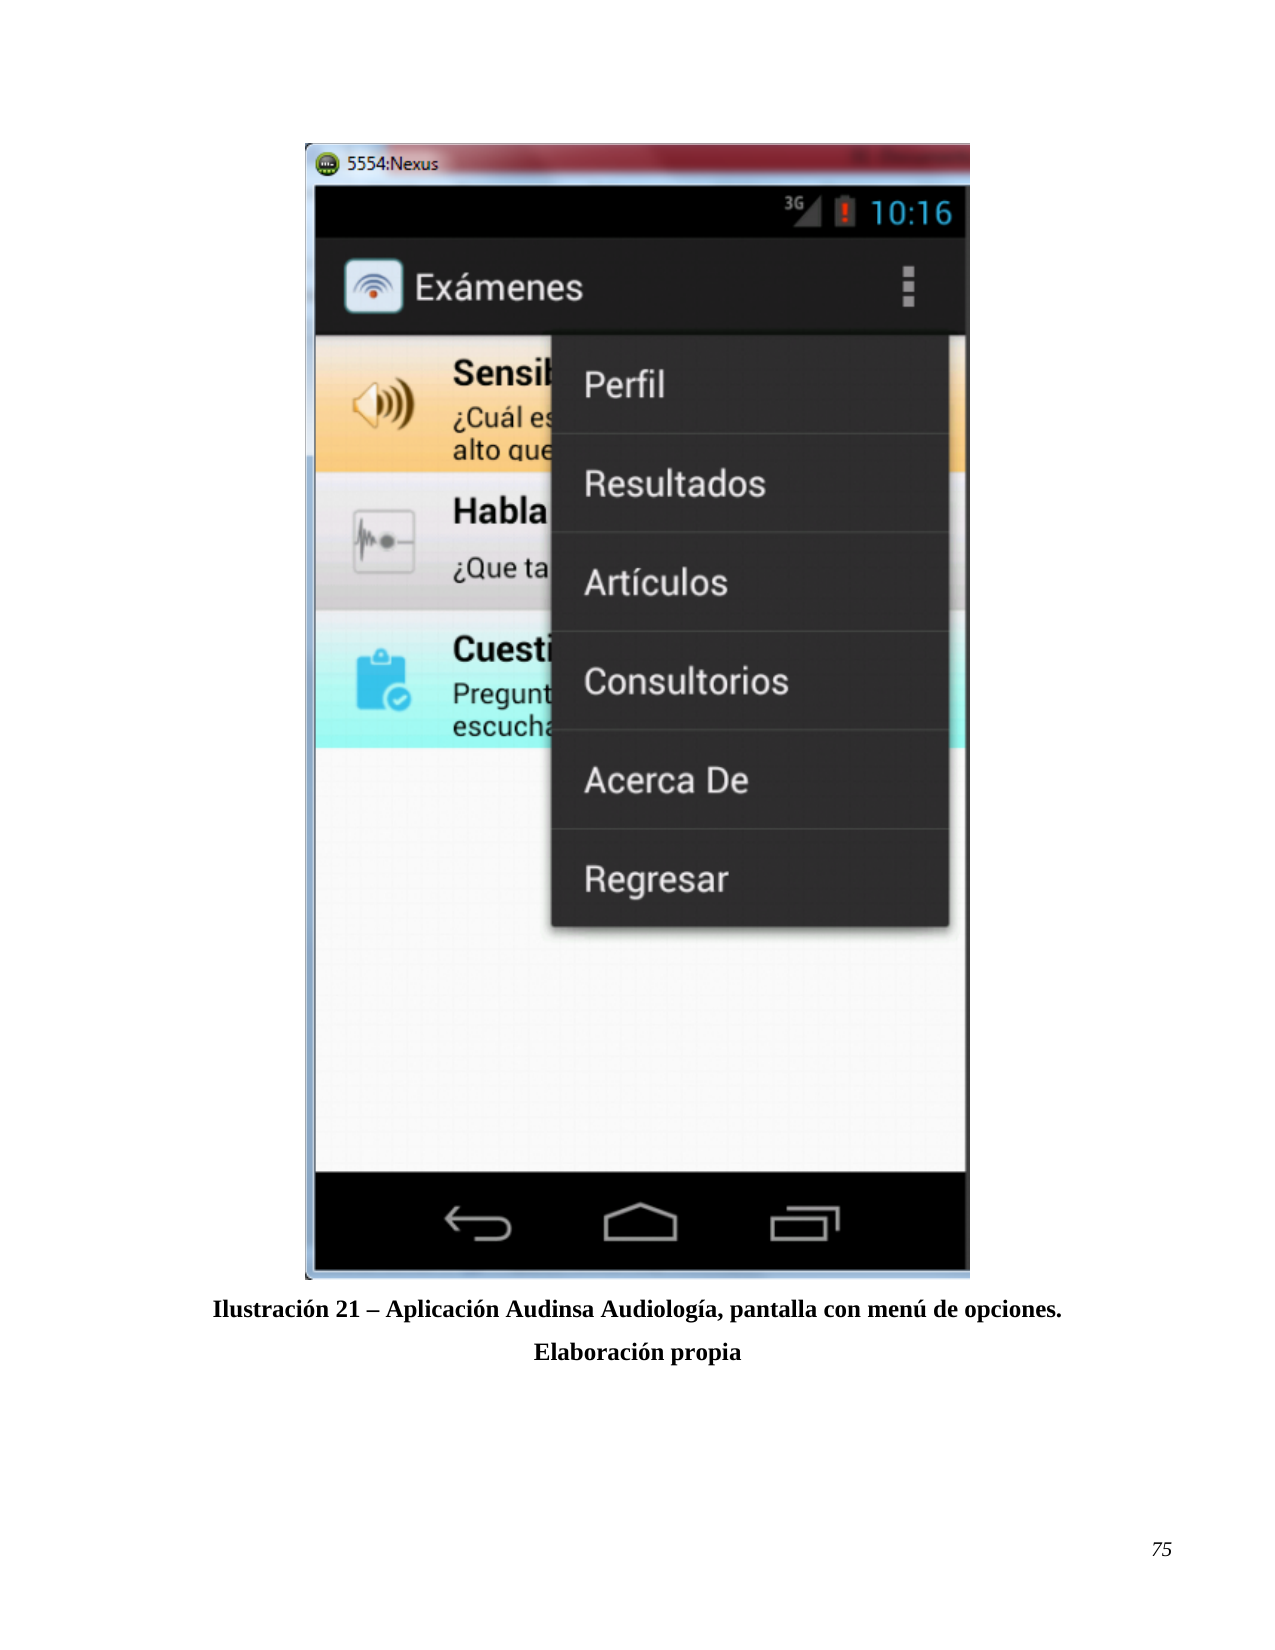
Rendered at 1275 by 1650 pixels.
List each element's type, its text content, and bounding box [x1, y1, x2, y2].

text Ilustración 21 – Aplicación Audinsa Audiología, pantalla con menú de opciones. [103, 1294, 1172, 1323]
text Elaboración propia [103, 1337, 1172, 1366]
picture [305, 143, 970, 1280]
